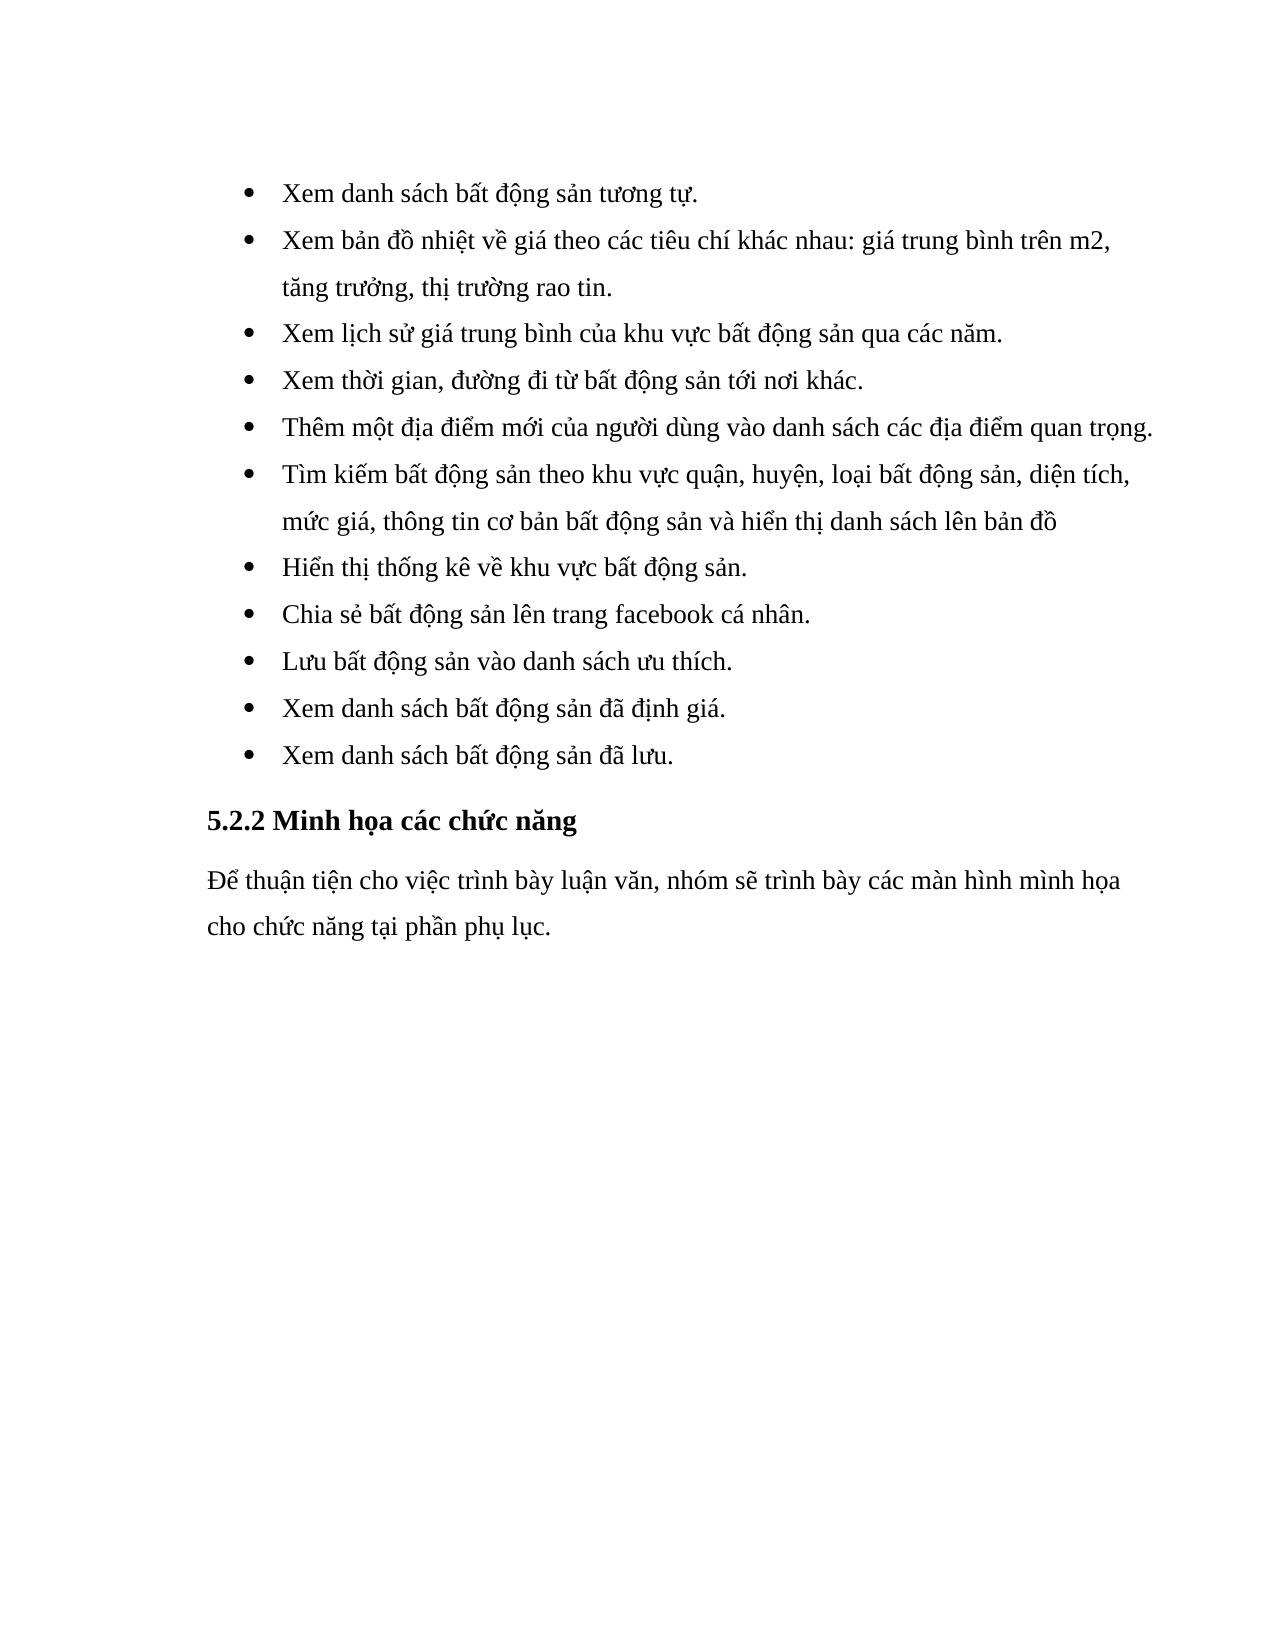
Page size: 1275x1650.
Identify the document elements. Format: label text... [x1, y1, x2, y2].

list Lưu bất động sản vào danh sách ưu thích. [244, 645, 1157, 677]
list Xem lịch sử giá trung bình của khu vực bất động sản qua các năm. [244, 317, 1157, 349]
subtitle 5.2.2 Minh họa các chức năng [207, 803, 1157, 836]
list Xem danh sách bất động sản đã định giá. [244, 692, 1157, 723]
list Xem thời gian, đường đi từ bất động sản tới nơi khác. [244, 364, 1157, 396]
list Xem bản đồ nhiệt về giá theo các tiêu chí khác nhau: giá trung bình trên m2, tăng trưởng, thị trường rao tin. [244, 224, 1157, 302]
list Tìm kiếm bất động sản theo khu vực quận, huyện, loại bất động sản, diện tích, mức giá, thông tin cơ bản bất động sản và hiển thị danh sách lên bản đồ [244, 458, 1157, 536]
text Để thuận tiện cho việc trình bày luận văn, nhóm sẽ trình bày các màn hình mình họa cho chức năng tại phần phụ lục. [207, 864, 1157, 942]
list Hiển thị thống kê về khu vực bất động sản. [244, 552, 1157, 583]
list Chia sẻ bất động sản lên trang facebook cá nhân. [244, 598, 1157, 630]
list Xem danh sách bất động sản tương tự. [244, 177, 1157, 208]
list Thêm một địa điểm mới của người dùng vào danh sách các địa điểm quan trọng. [244, 411, 1157, 442]
list Xem danh sách bất động sản đã lưu. [244, 739, 1157, 770]
